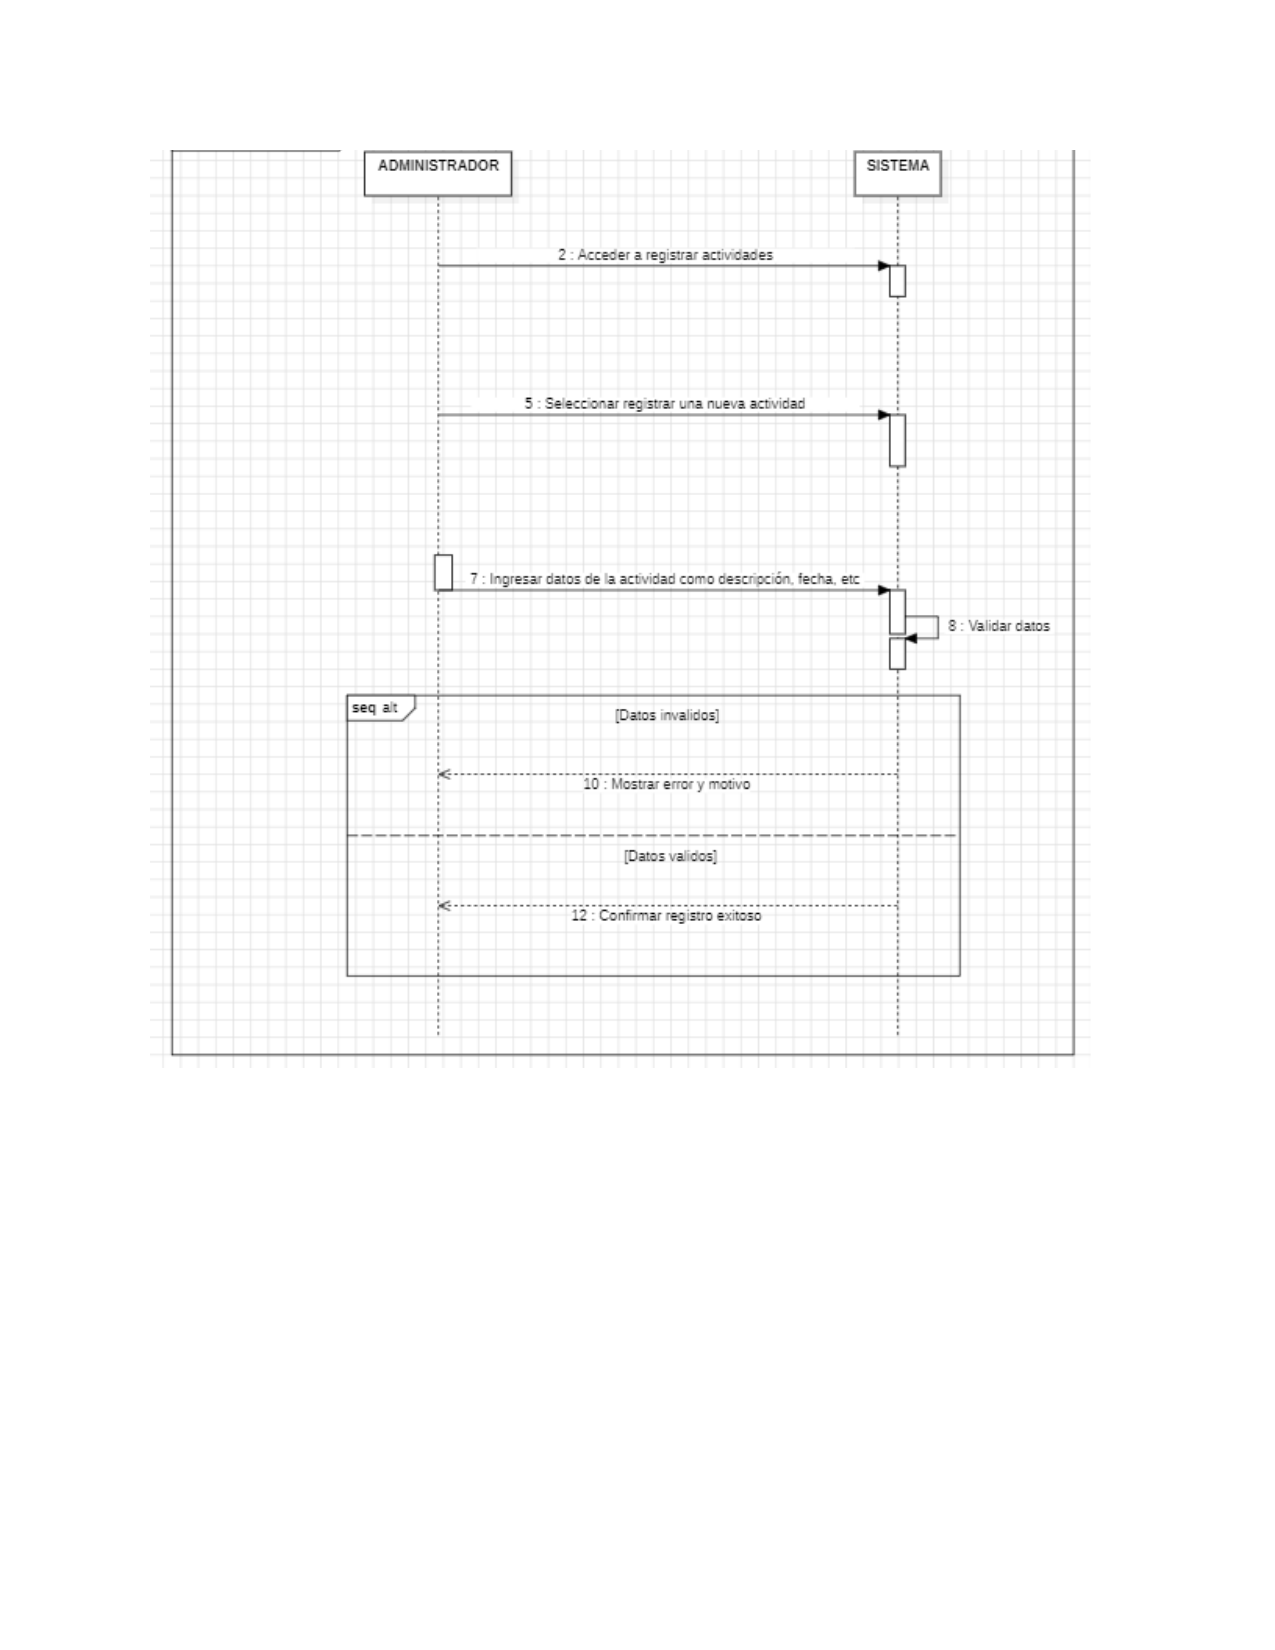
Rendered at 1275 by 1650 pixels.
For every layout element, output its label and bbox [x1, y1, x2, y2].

picture [150, 150, 1091, 1068]
